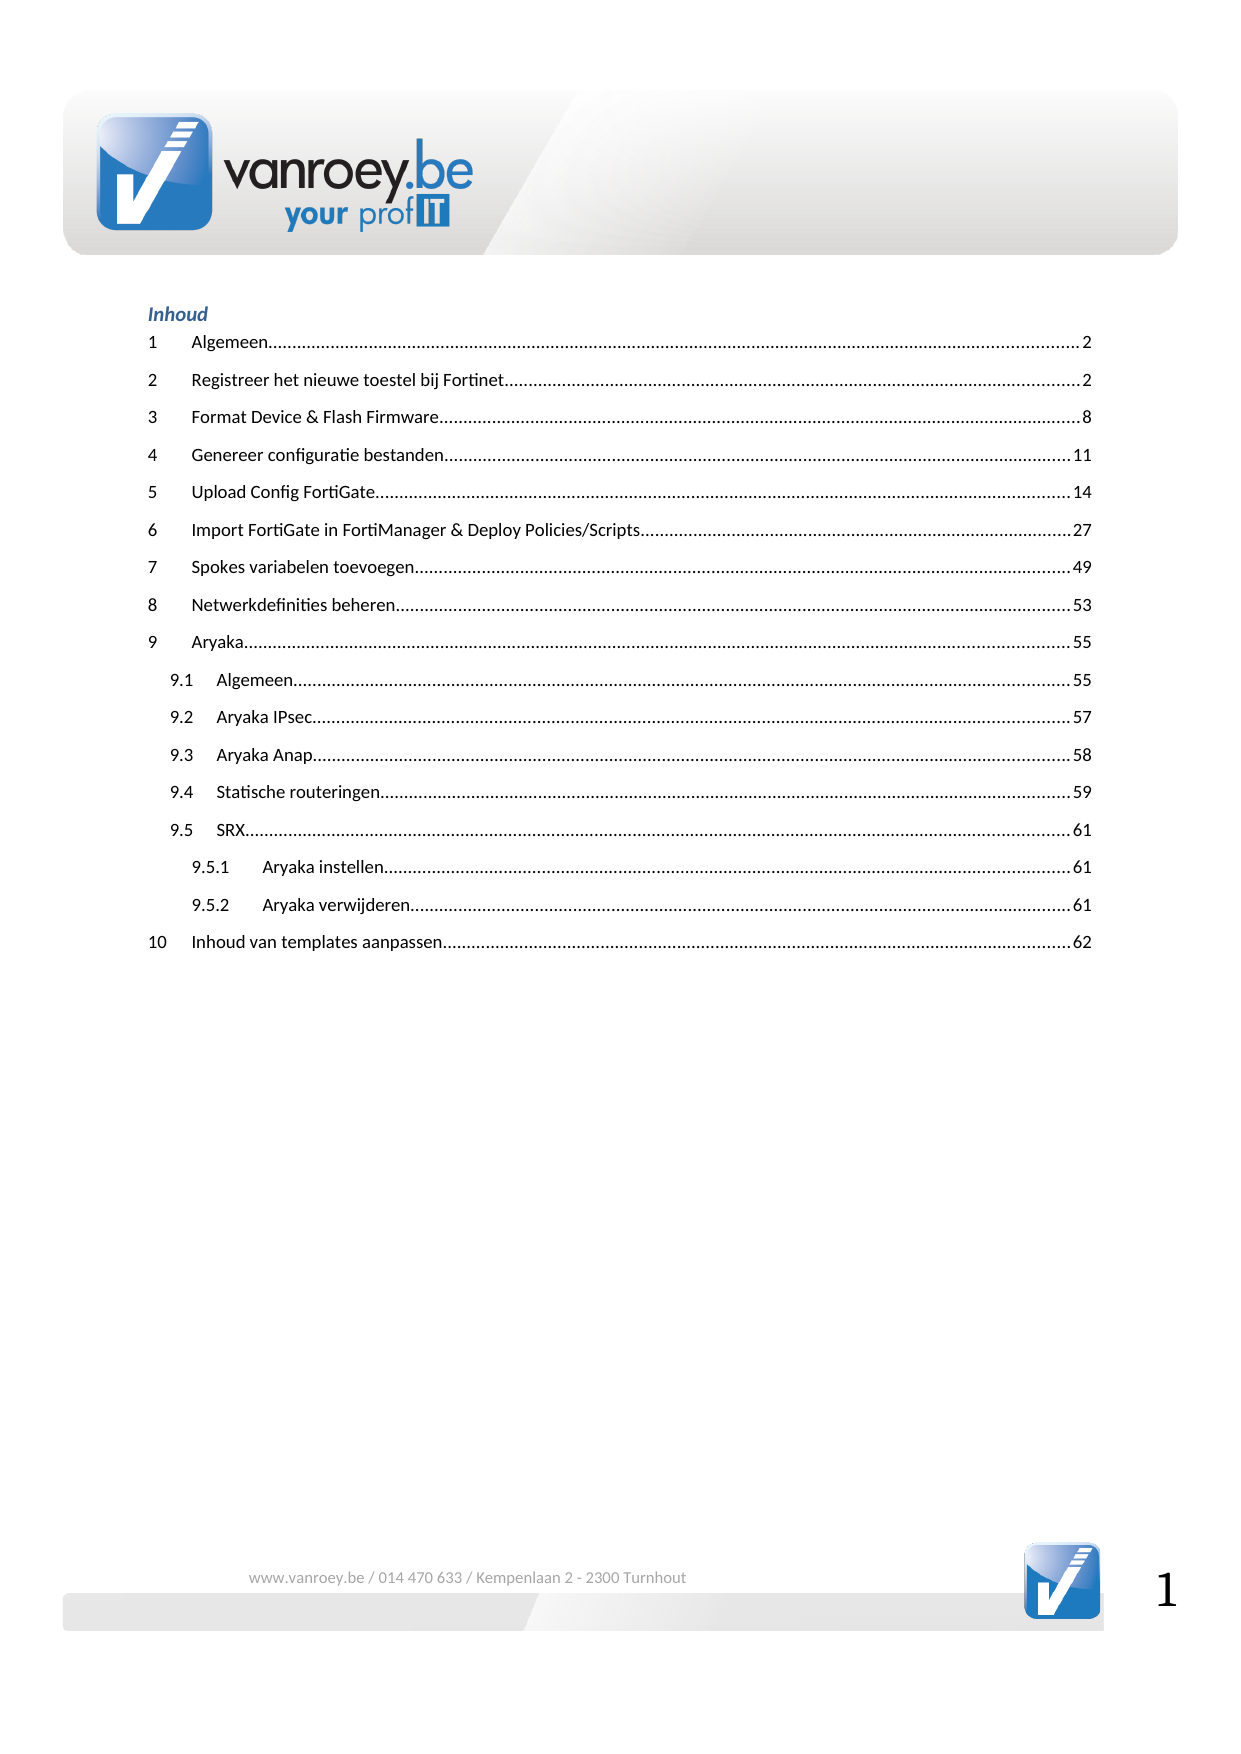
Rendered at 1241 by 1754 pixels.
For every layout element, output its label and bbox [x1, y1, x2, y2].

picture [63, 90, 1178, 255]
picture [62, 1542, 1103, 1631]
